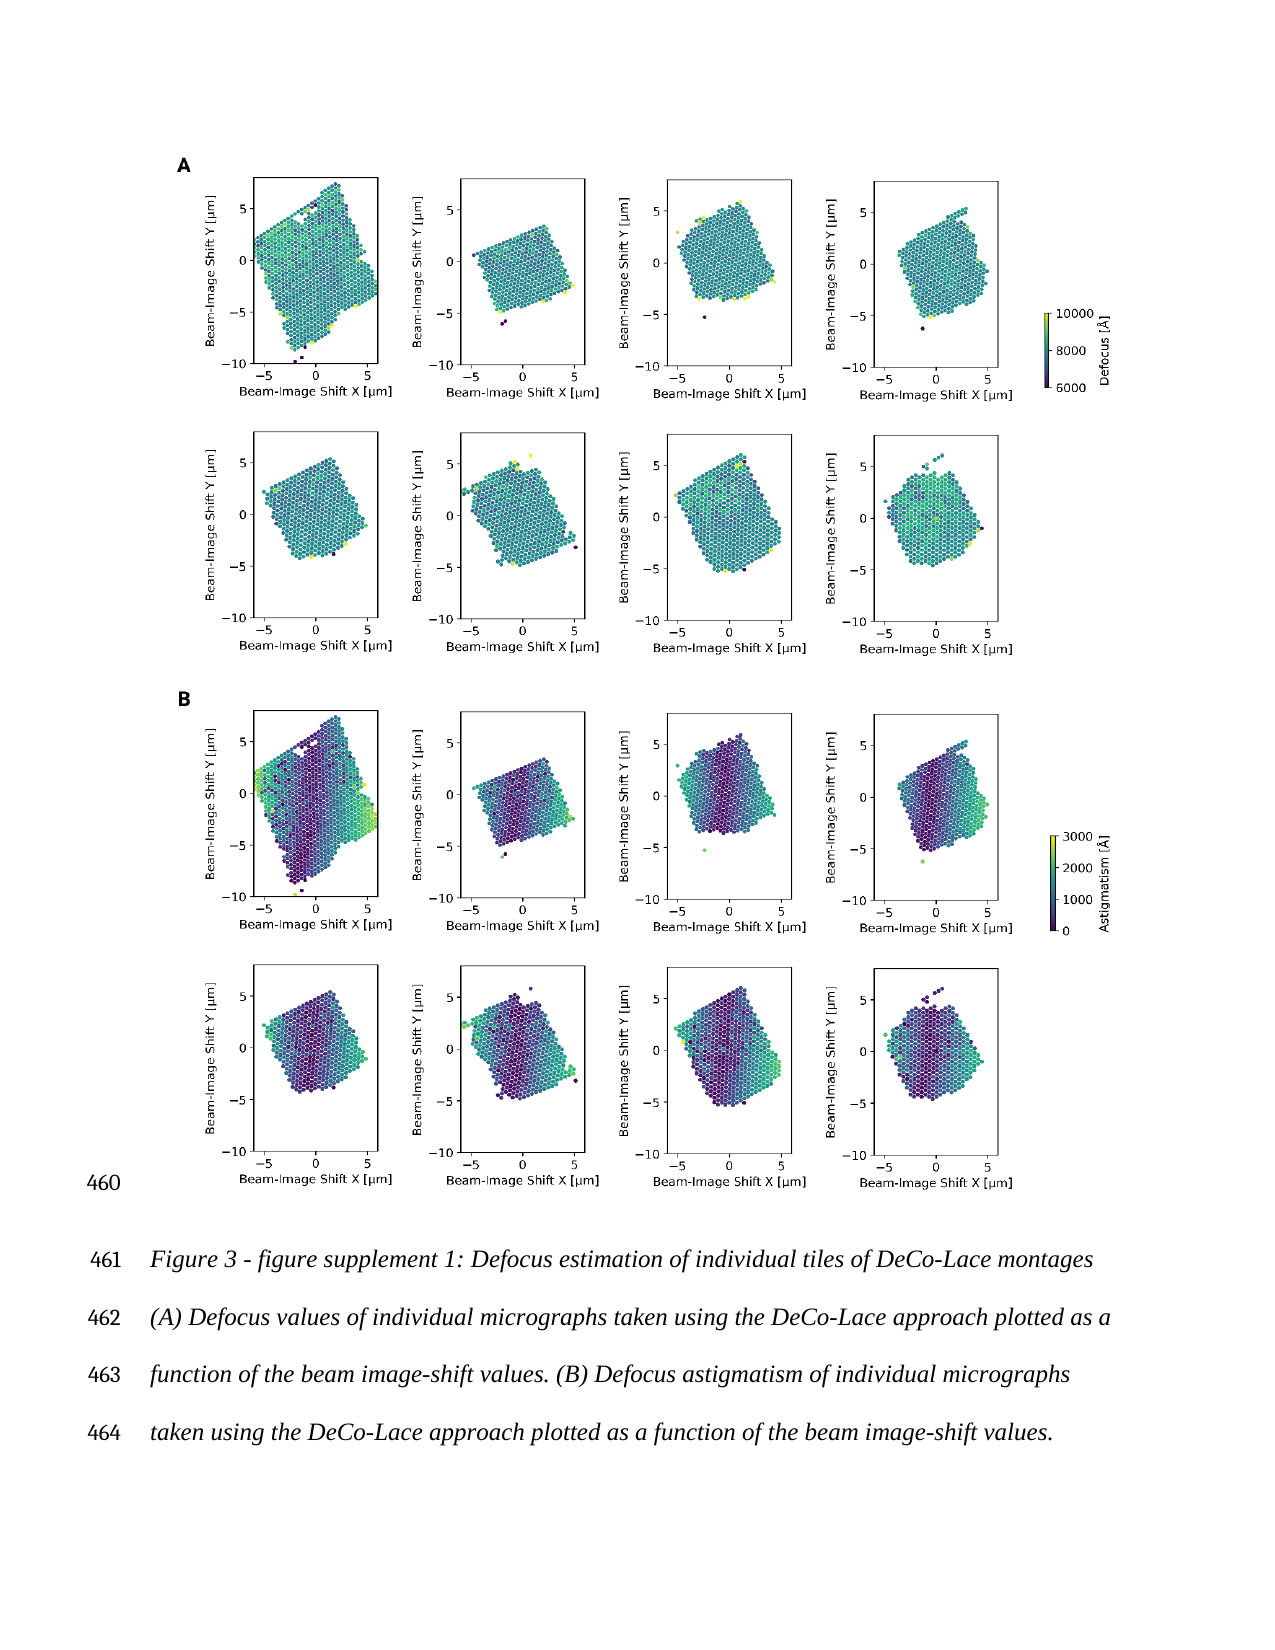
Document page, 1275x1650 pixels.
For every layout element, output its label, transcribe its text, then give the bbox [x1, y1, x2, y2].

picture [168, 150, 1144, 1191]
text Figure 3 - figure supplement 1: Defocus estimation of individual tiles of DeCo-Lace montages (A) Defocus values of individual micrographs taken using the DeCo-Lace approach plotted as a function of the beam image-shift values. (B) Defocus astigmatism of individual micrographs taken using the DeCo-Lace approach plotted as a function of the beam image-shift values. [150, 1244, 1125, 1446]
